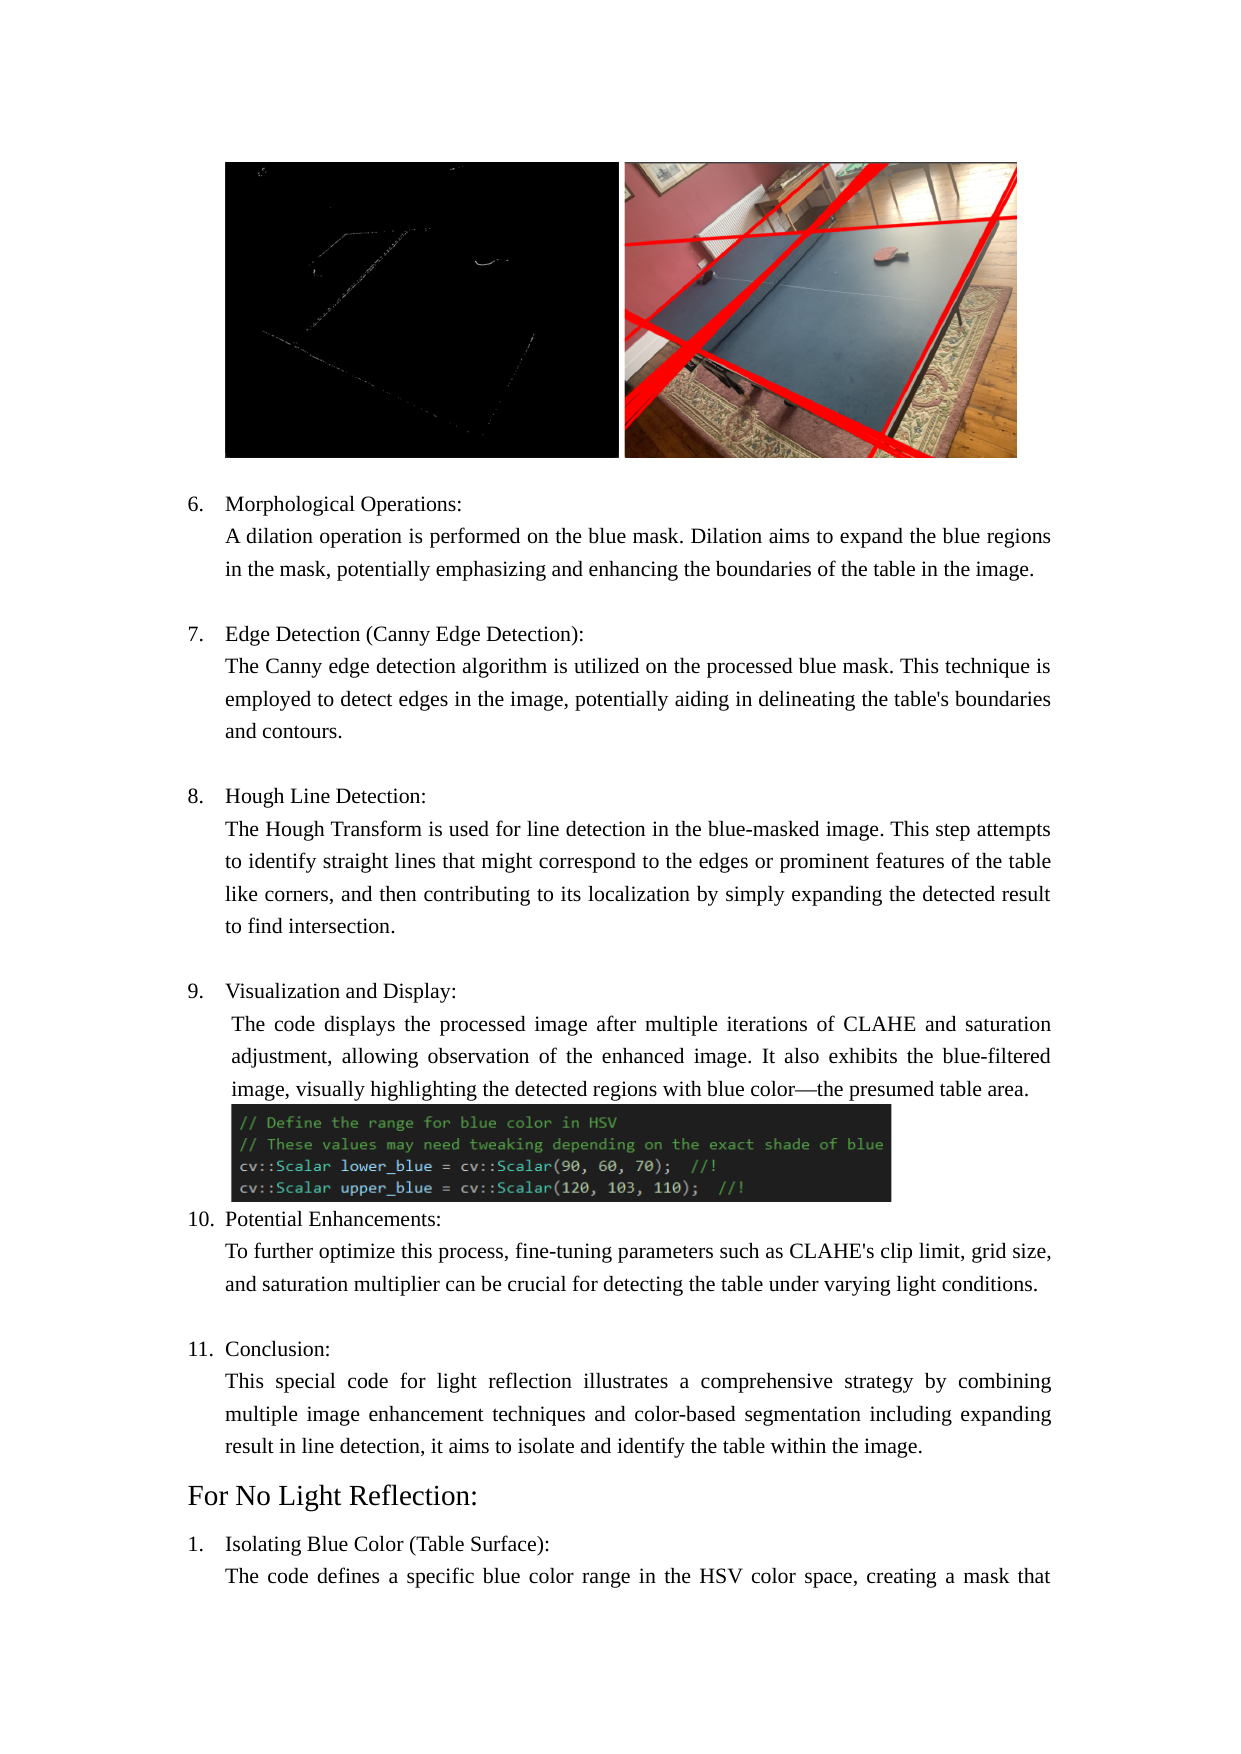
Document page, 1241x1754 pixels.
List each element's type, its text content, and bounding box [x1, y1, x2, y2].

list Edge Detection (Canny Edge Detection): [187, 617, 1053, 649]
list This special code for light reflection illustrates a comprehensive strategy by combining multiple image enhancement techniques and color-based segmentation including expanding result in line detection, it aims to isolate and identify the table within the image. [225, 1364, 1053, 1462]
text A dilation operation is performed on the blue mask. Dilation aims to expand the blue regions in the mask, potentially emphasizing and enhancing the boundaries of the table in the image. [225, 519, 1053, 584]
text The code displays the processed image after multiple iterations of CLAHE and saturation adjustment, allowing observation of the enhanced image. It also exhibits the blue-filtered image, visually highlighting the detected regions with blue color—the presumed table area. [231, 1007, 1053, 1104]
list Visualization and Display: [187, 974, 1053, 1007]
list Morphological Operations: [187, 487, 1053, 519]
list Isolating Blue Color (Table Surface): [187, 1527, 1053, 1559]
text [225, 1559, 1053, 1592]
text The Canny edge detection algorithm is utilized on the processed blue mask. This technique is employed to detect edges in the image, potentially aiding in delineating the table's boundaries and contours. [225, 649, 1053, 747]
text For No Light Reflection: [187, 1462, 1053, 1527]
list Potential Enhancements: [187, 1202, 1053, 1234]
text To further optimize this process, fine-tuning parameters such as CLAHE's clip limit, grid size, and saturation multiplier can be crucial for detecting the table under varying light conditions. [225, 1234, 1053, 1299]
picture [624, 162, 1017, 458]
picture [225, 162, 619, 458]
text The Hough Transform is used for line detection in the blue-masked image. This step attempts to identify straight lines that might correspond to the edges or prominent features of the table like corners, and then contributing to its localization by simply expanding the detected result to find intersection. [225, 812, 1053, 942]
picture [231, 1104, 892, 1202]
list Hough Line Detection: [187, 779, 1053, 812]
list Conclusion: [187, 1332, 1053, 1364]
